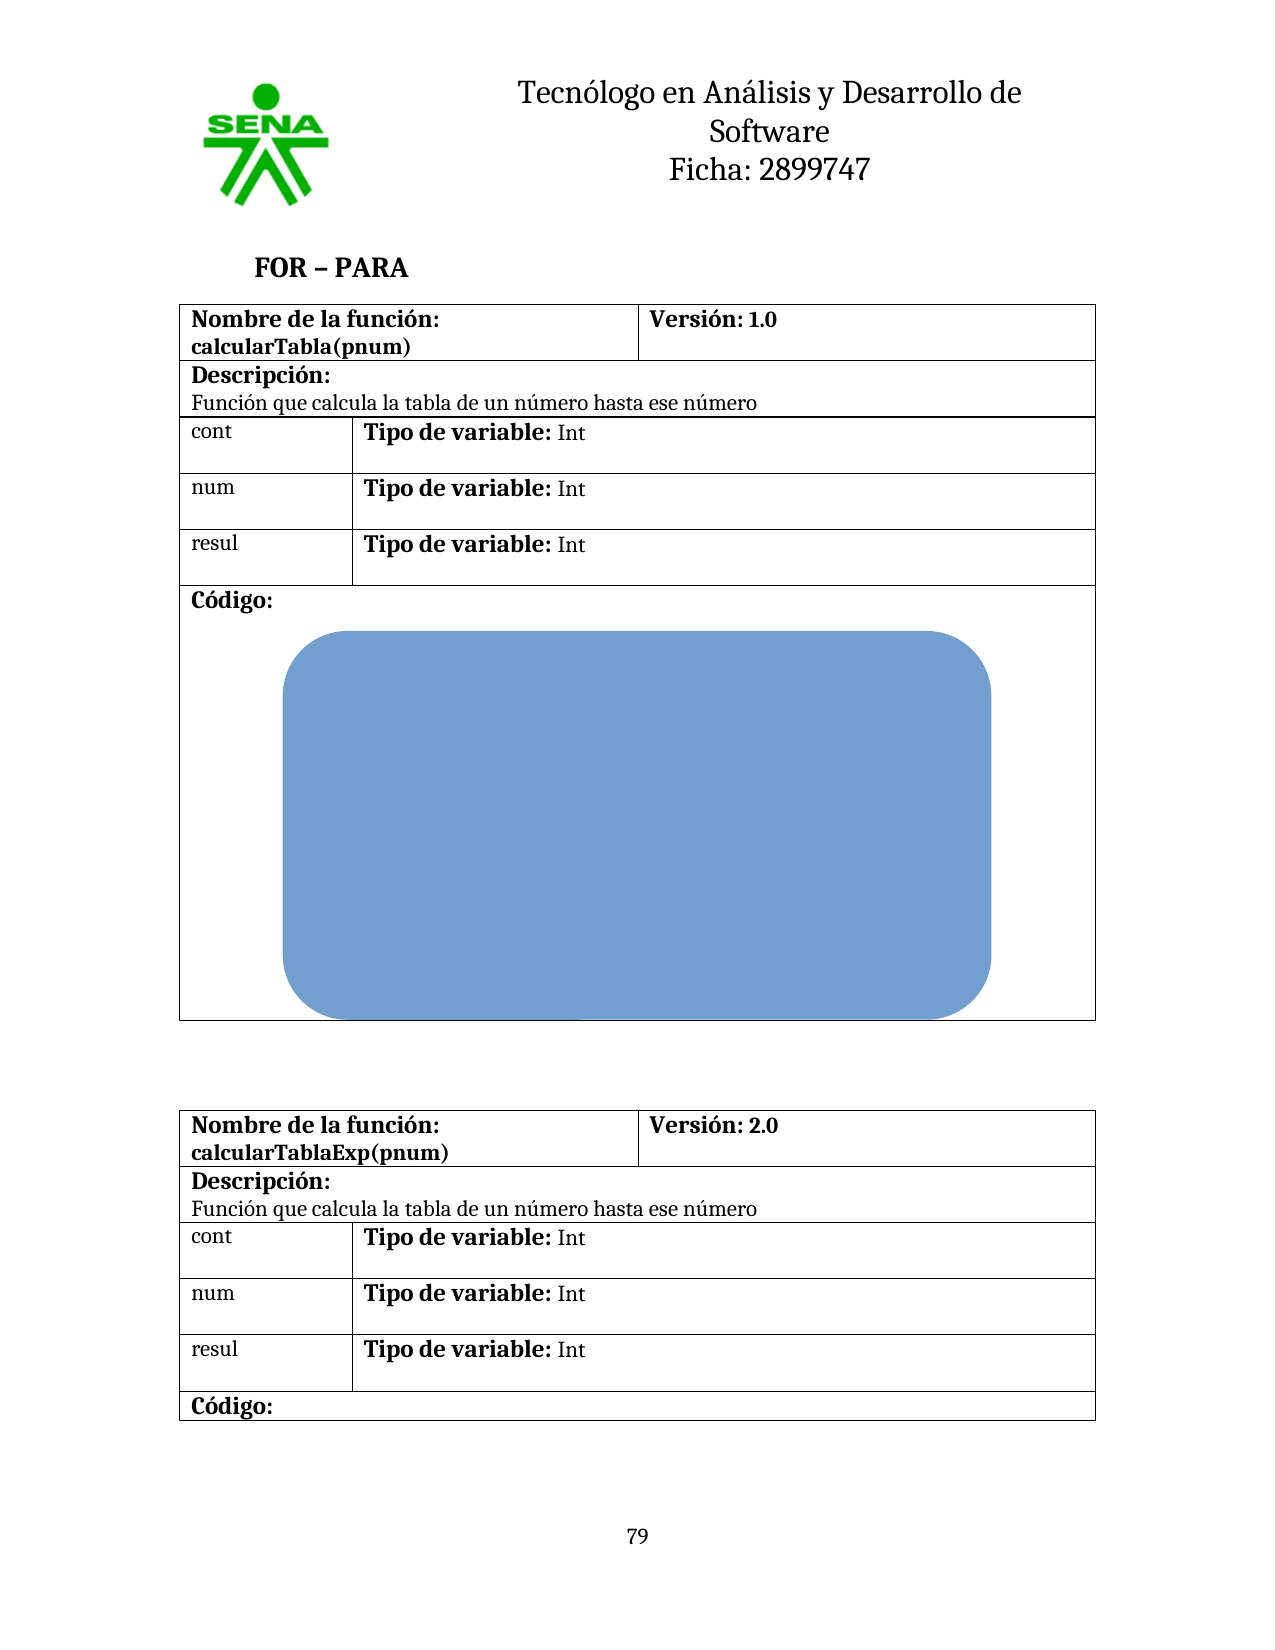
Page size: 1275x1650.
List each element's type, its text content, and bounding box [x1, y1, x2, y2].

table_cell Descripción: Función que calcula la tabla de un número hasta ese número [180, 1167, 1095, 1222]
table_header Nombre de la función: calcularTabla(pnum) [180, 305, 638, 360]
table_cell num [180, 1279, 352, 1334]
table_cell Tipo de variable: Int [353, 1335, 1095, 1391]
table_header Nombre de la función: calcularTablaExp(pnum) [180, 1111, 638, 1166]
table_cell cont [180, 418, 352, 473]
picture [185, 73, 342, 222]
table_cell Tipo de variable: Int [353, 530, 1095, 585]
table_cell Tipo de variable: Int [353, 1223, 1095, 1278]
table_cell Código: [180, 586, 1095, 1020]
table_cell Tipo de variable: Int [353, 474, 1095, 529]
table_cell resul [180, 1335, 352, 1391]
table_cell resul [180, 530, 352, 585]
table_cell cont [180, 1223, 352, 1278]
table_header Versión: 2.0 [639, 1111, 1095, 1166]
text FOR – PARA [254, 251, 1096, 285]
table_cell Tipo de variable: Int [353, 1279, 1095, 1334]
table_cell Tipo de variable: Int [353, 418, 1095, 473]
table_header Versión: 1.0 [639, 305, 1095, 360]
table_cell num [180, 474, 352, 529]
table_cell Descripción: Función que calcula la tabla de un número hasta ese número [180, 361, 1095, 416]
table_cell Código: [180, 1392, 1095, 1420]
